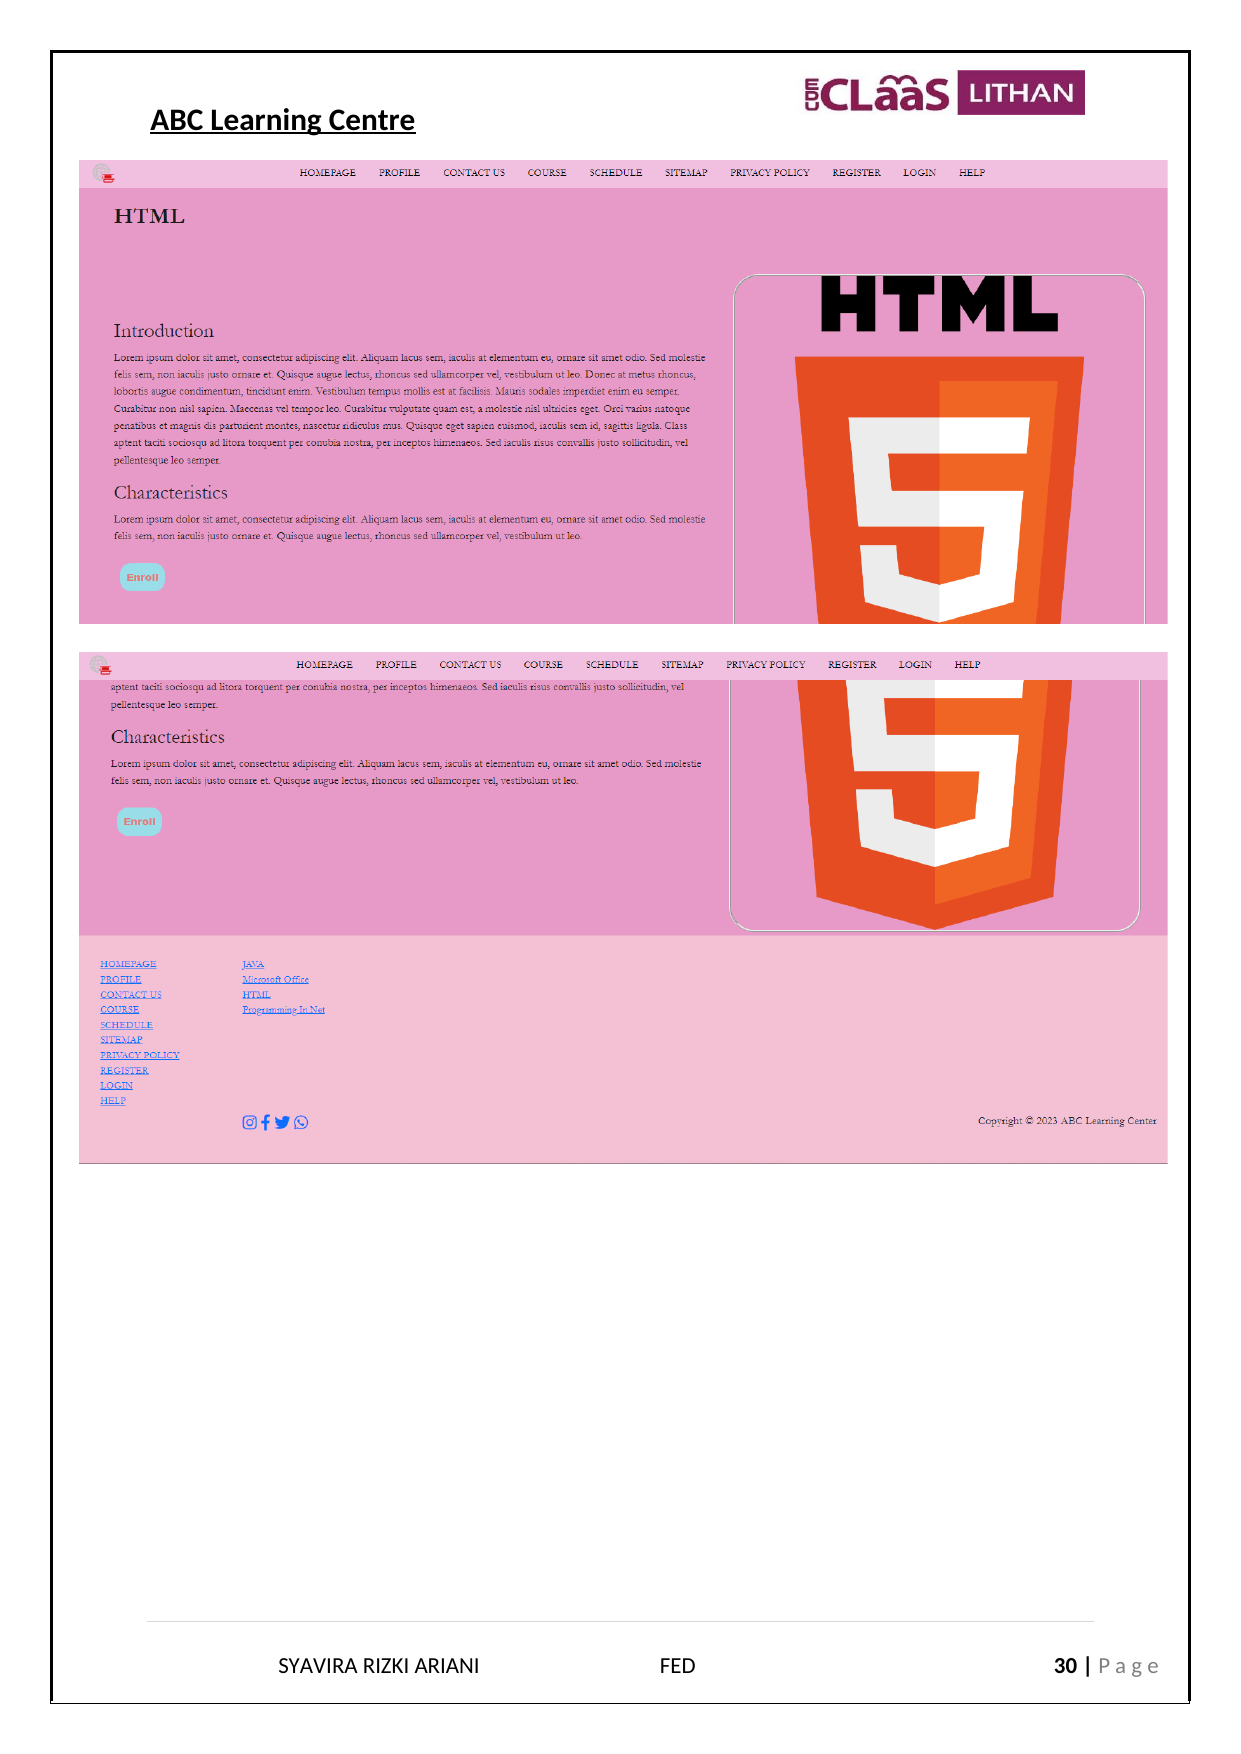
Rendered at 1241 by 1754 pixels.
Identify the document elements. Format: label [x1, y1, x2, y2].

picture [79, 160, 1168, 624]
picture [157, 114, 162, 122]
picture [79, 652, 1168, 1164]
picture [150, 70, 1095, 132]
